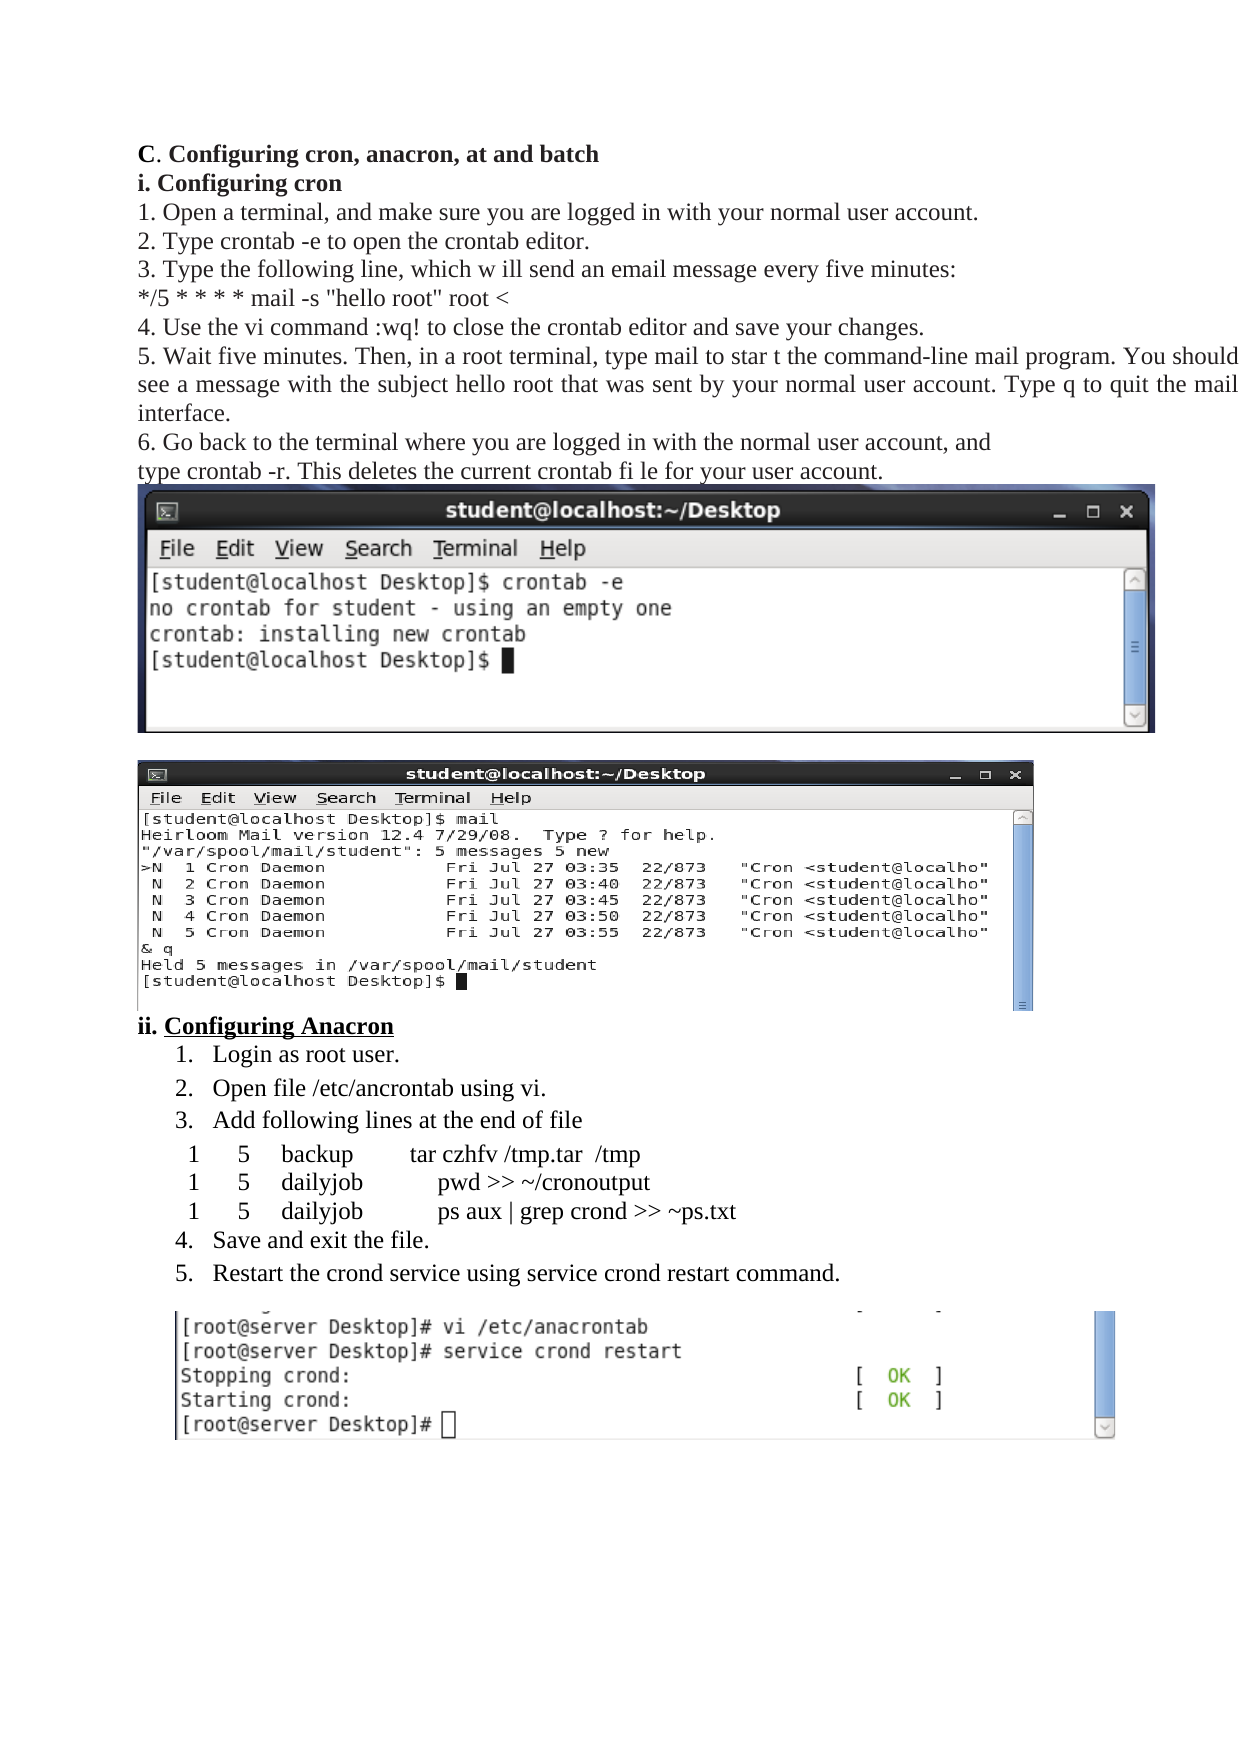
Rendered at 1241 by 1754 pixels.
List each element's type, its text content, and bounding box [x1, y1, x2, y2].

text 2. Type crontab -e to open the crontab editor. [137, 226, 1240, 254]
picture [137, 484, 1155, 733]
list 1 5 dailyjob ps aux | grep crond >> ~ps.txt [187, 1196, 1240, 1225]
list 1 5 backup tar czhfv /tmp.tar /tmp [187, 1139, 1240, 1167]
list Restart the crond service using service crond restart command. [175, 1258, 1240, 1287]
text C. Configuring cron, anacron, at and batch [137, 139, 1240, 168]
text 5. Wait five minutes. Then, in a root terminal, type mail to star t the command-line mail program. You should see a message with the subject hello root that was sent by your normal user account. Type q to quit the mail interface. [137, 341, 1240, 427]
text 3. Type the following line, which w ill send an email message every five minutes: [137, 254, 1240, 283]
text */5 * * * * mail -s "hello root" root < [137, 283, 1240, 312]
text 1. Open a terminal, and make sure you are logged in with your normal user account. [137, 197, 1240, 226]
list Add following lines at the end of file [175, 1106, 1240, 1134]
text 4. Use the vi command :wq! to close the crontab editor and save your changes. [137, 312, 1240, 341]
text i. Configuring cron [137, 168, 1240, 197]
picture [175, 1311, 1116, 1440]
list Save and exit the file. [175, 1225, 1240, 1254]
text 6. Go back to the terminal where you are logged in with the normal user account, and [137, 427, 1240, 456]
list 1 5 dailyjob pwd >> ~/cronoutput [187, 1167, 1240, 1196]
text ii. Configuring Anacron [137, 1011, 1240, 1039]
list Open file /etc/ancrontab using vi. [175, 1073, 1240, 1101]
list Login as root user. [175, 1039, 1240, 1068]
text type crontab -r. This deletes the current crontab fi le for your user account. [137, 456, 1240, 484]
picture [137, 760, 1034, 1011]
